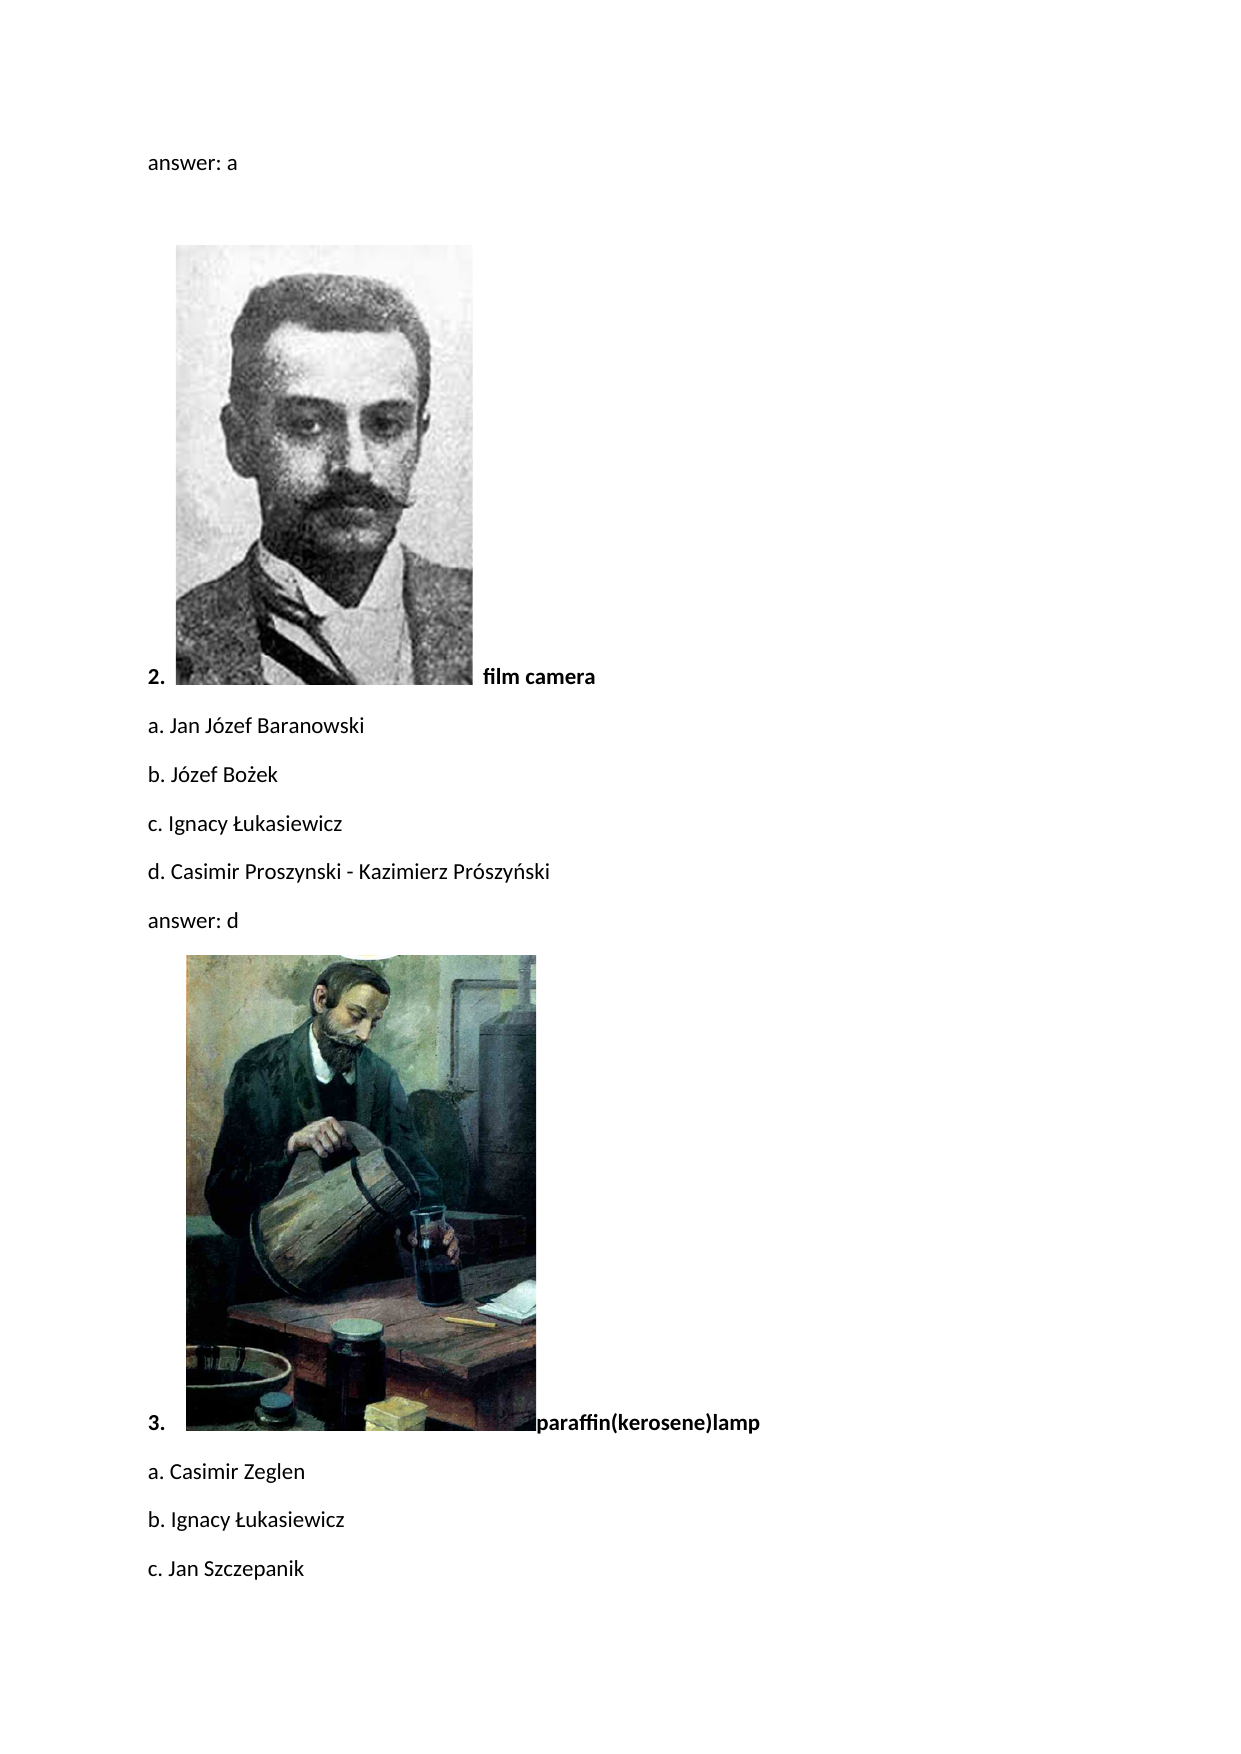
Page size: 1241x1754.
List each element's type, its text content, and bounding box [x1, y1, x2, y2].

text a. Casimir Zeglen [148, 1457, 1093, 1485]
picture [186, 955, 537, 1431]
text d. Casimir Proszynski - Kazimierz Prószyński [148, 857, 1093, 886]
text c. Ignacy Łukasiewicz [148, 809, 1093, 837]
text b. Ignacy Łukasiewicz [148, 1506, 1093, 1534]
text c. Jan Szczepanik [148, 1554, 1093, 1582]
text answer: a [148, 148, 1093, 176]
text b. Józef Bożek [148, 760, 1093, 788]
text answer: d [148, 906, 1093, 934]
picture [175, 245, 473, 685]
text a. Jan Józef Baranowski [148, 711, 1093, 739]
